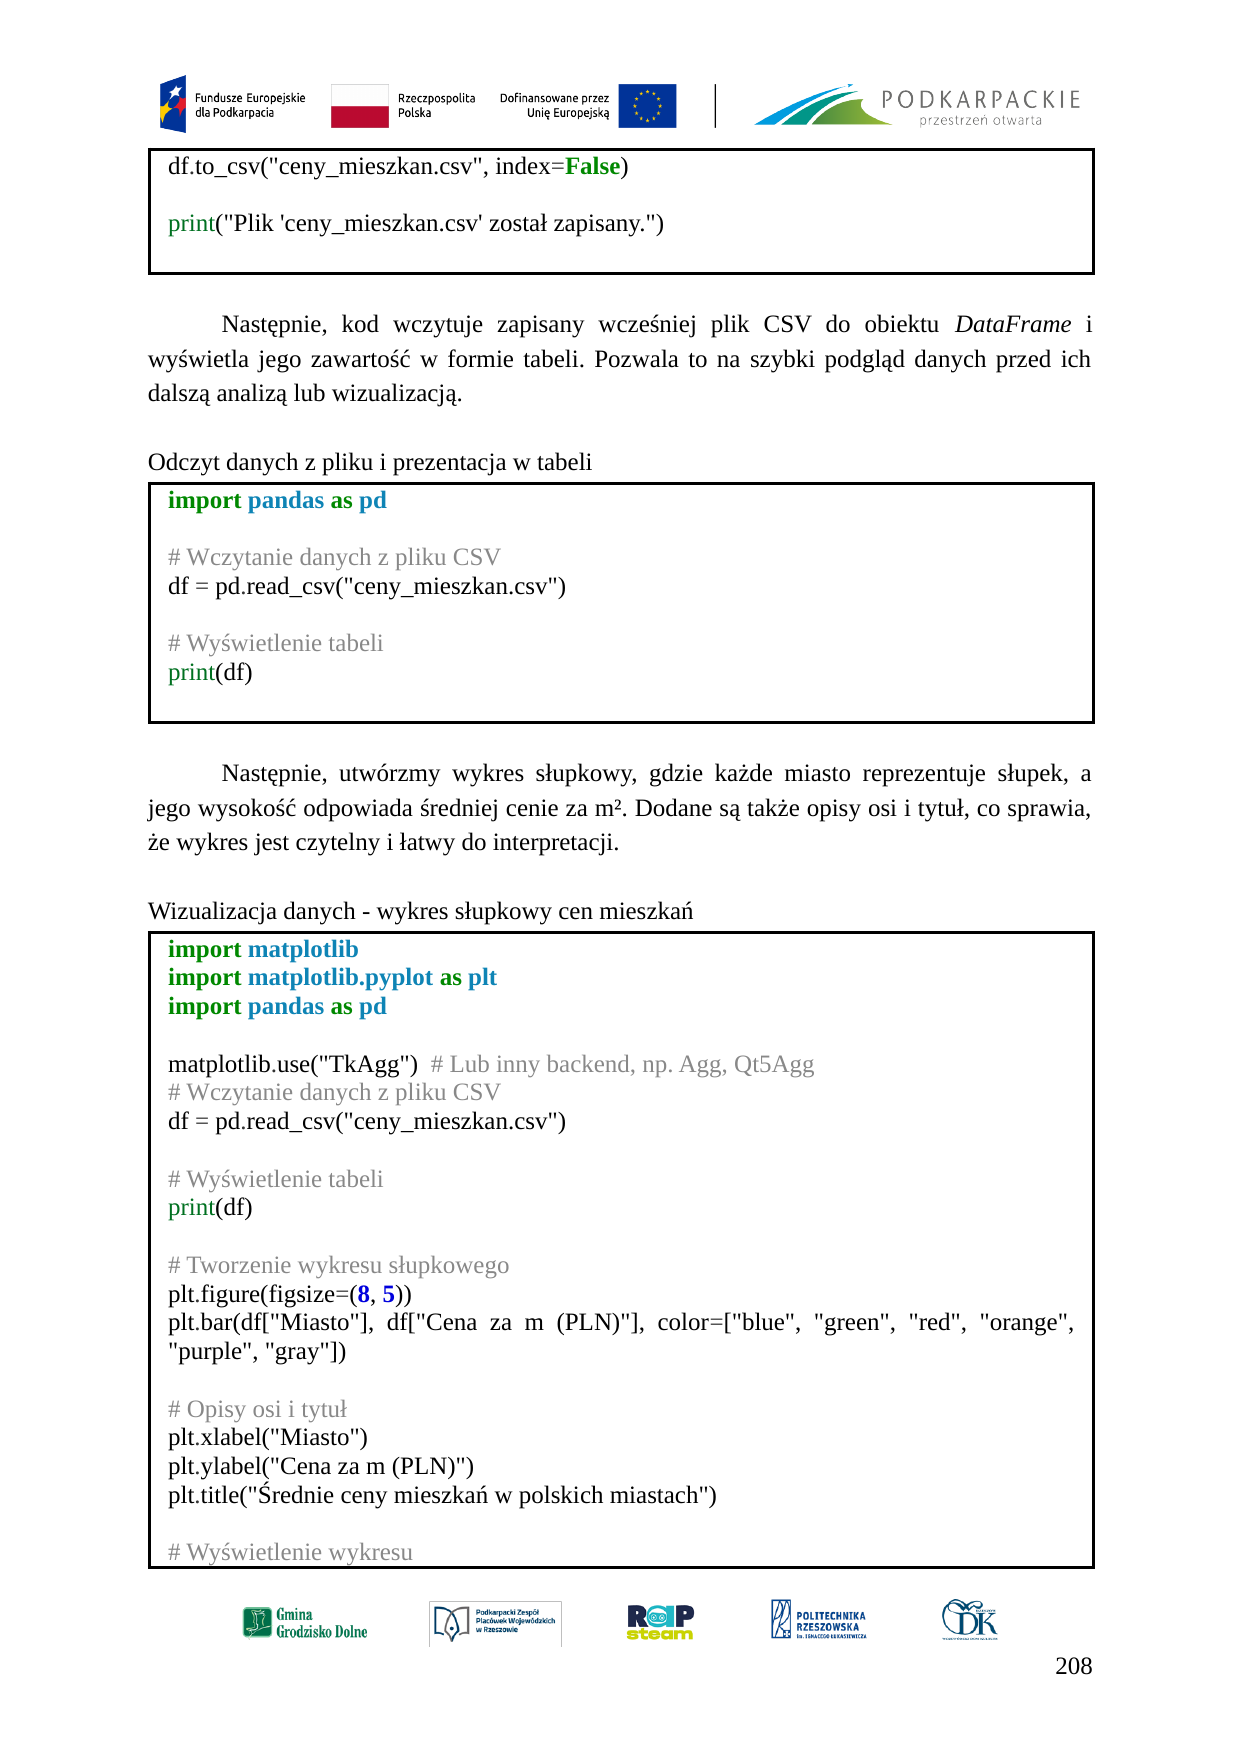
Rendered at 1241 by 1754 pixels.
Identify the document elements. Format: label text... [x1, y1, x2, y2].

picture [242, 1585, 998, 1652]
text Następnie, kod wczytuje zapisany wcześniej plik CSV do obiektu DataFrame i wyświetla jego zawartość w formie tabeli. Pozwala to na szybki podgląd danych przed ich dalszą analizą lub wizualizacją. [148, 309, 1092, 407]
table_header [151, 934, 1092, 1566]
text Następnie, utwórzmy wykres słupkowy, gdzie każde miasto reprezentuje słupek, a jego wysokość odpowiada średniej cenie za m². Dodane są także opisy osi i tytuł, co sprawia, że wykres jest czytelny i łatwy do interpretacji. [148, 758, 1092, 856]
picture [147, 60, 1093, 148]
table_header [151, 151, 1092, 272]
text Wizualizacja danych - wykres słupkowy cen mieszkań [148, 896, 1092, 925]
text Odczyt danych z pliku i prezentacja w tabeli [148, 447, 1092, 476]
table_header [151, 485, 1092, 721]
